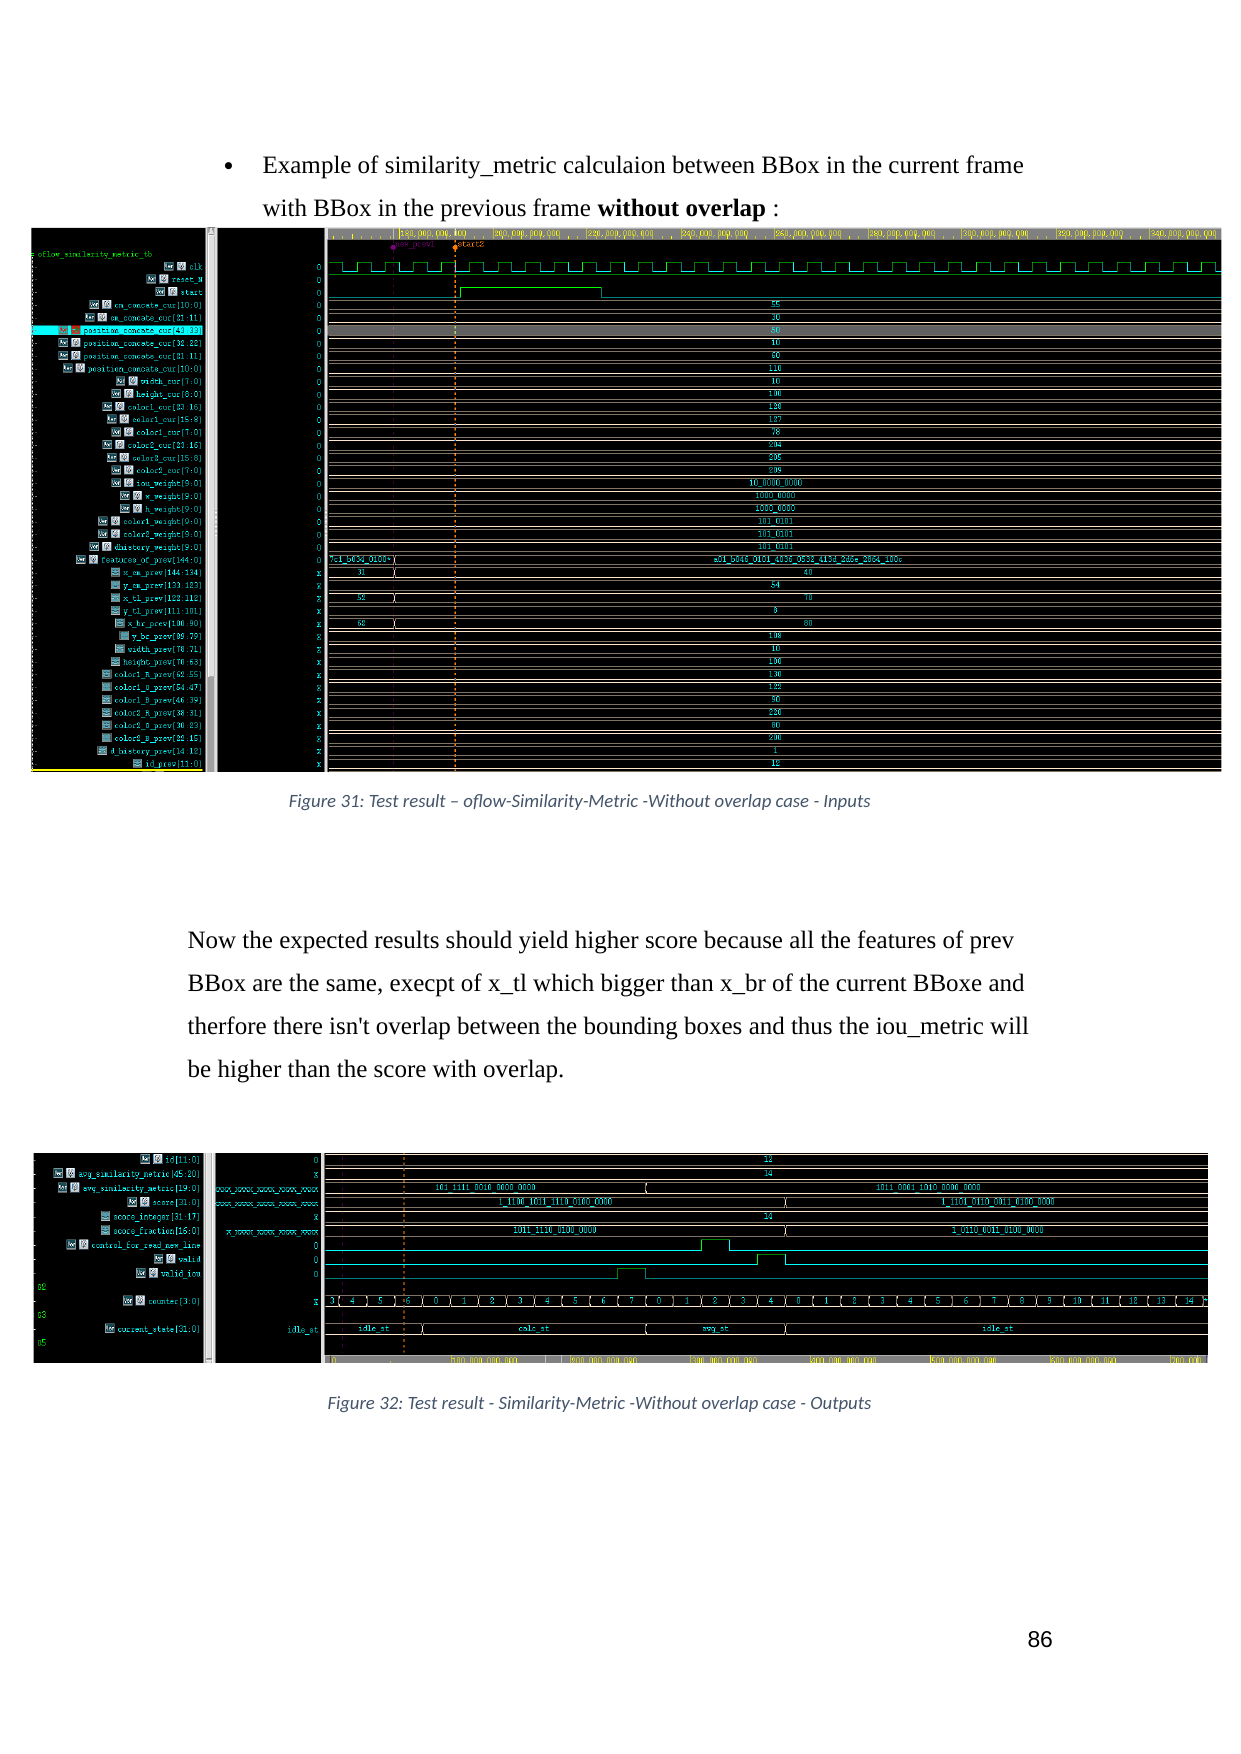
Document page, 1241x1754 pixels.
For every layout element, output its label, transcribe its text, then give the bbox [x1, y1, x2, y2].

text Now the expected results should yield higher score because all the features of prev BBox are the same, execpt of x_tl which bigger than x_br of the current BBoxe and therfore there isn't overlap between the bounding boxes and thus the iou_metric will be higher than the score with overlap. [187, 925, 1053, 1083]
list Example of similarity_metric calculaion between BBox in the current frame with BBox in the previous frame without overlap : [225, 150, 1053, 222]
picture [32, 1153, 1208, 1363]
picture [30, 227, 1220, 771]
